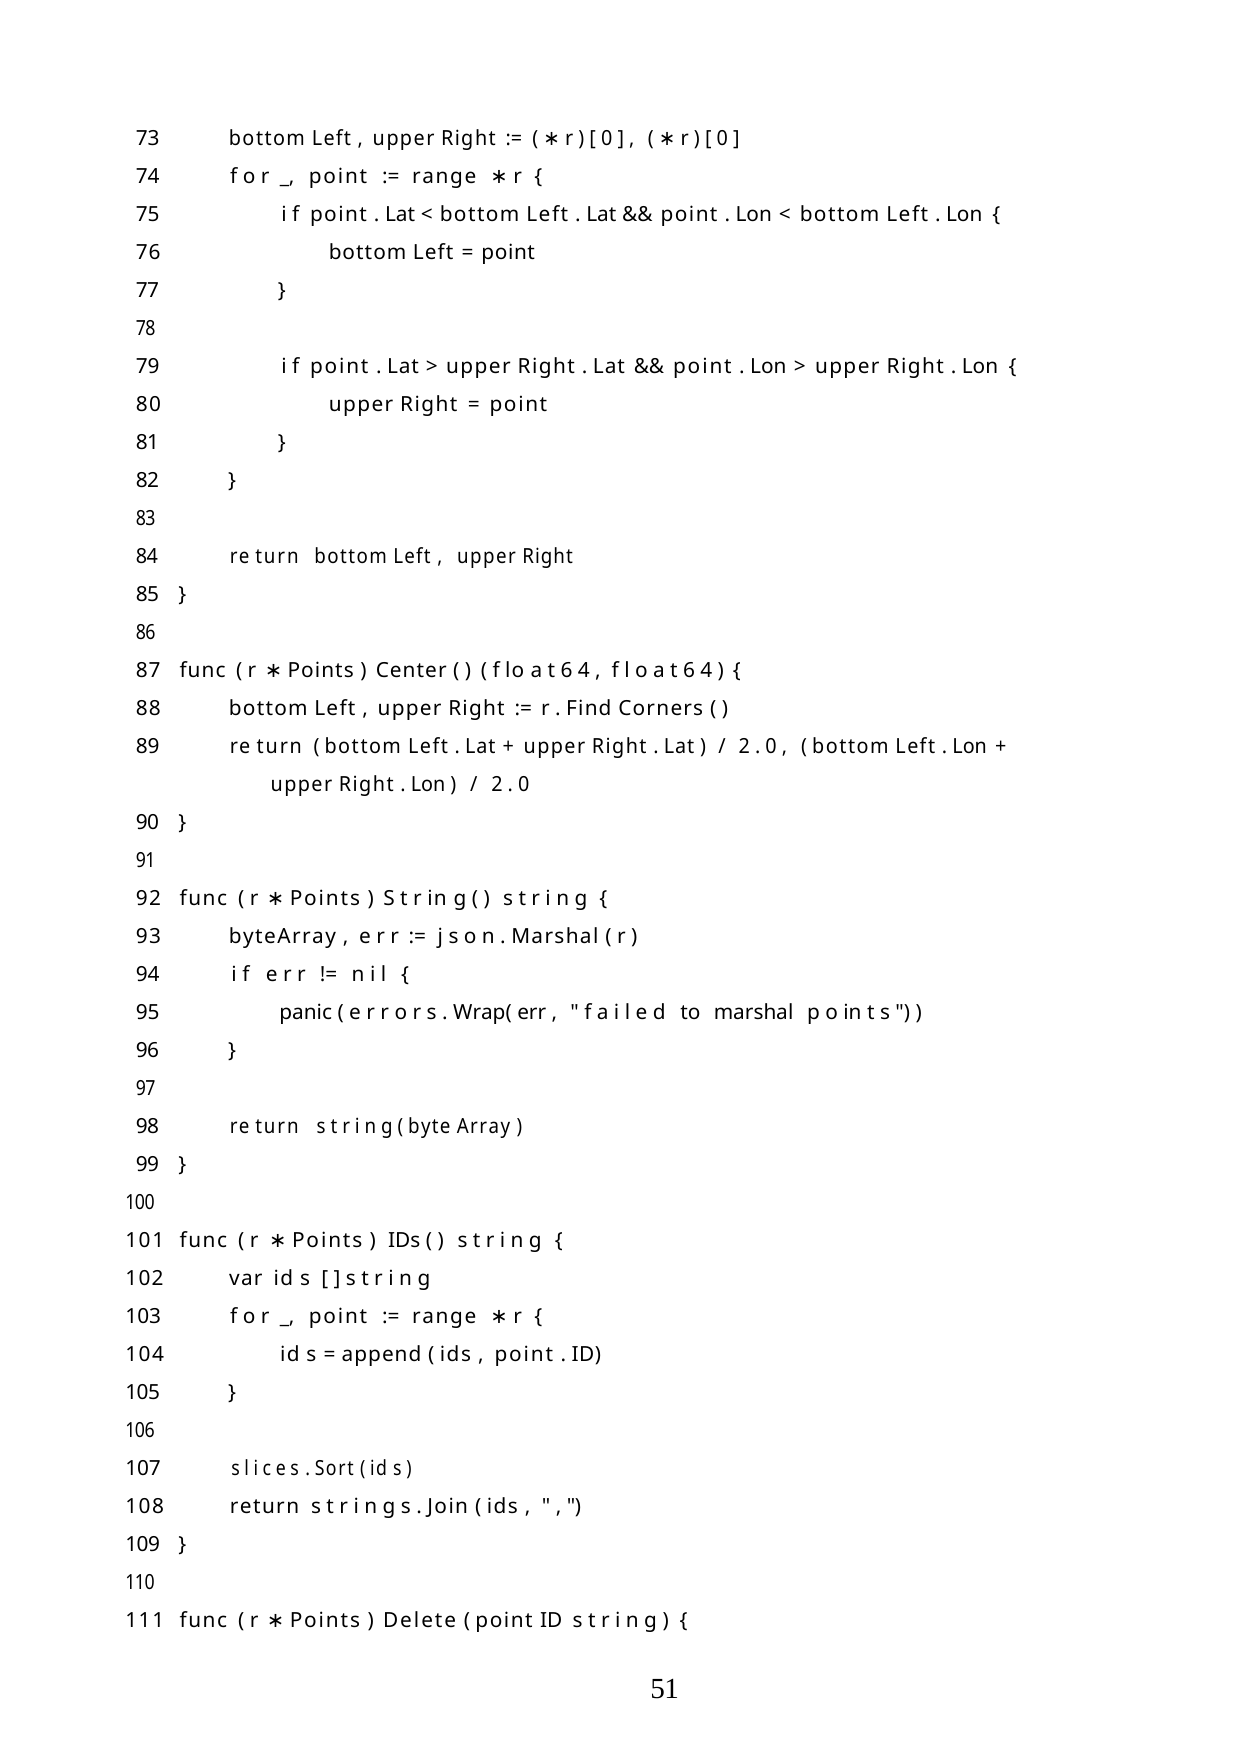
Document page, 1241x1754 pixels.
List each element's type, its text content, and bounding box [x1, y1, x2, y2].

text 100 [125, 1187, 1166, 1215]
list i f point . Lat < bottom Left . Lat && point . Lon < bottom Left . Lon { [136, 199, 1166, 227]
text 82 } [136, 465, 1166, 493]
text 81 } [136, 427, 1166, 455]
text 96 } [136, 1035, 1166, 1063]
text 110 [125, 1567, 1166, 1596]
list re turn ( bottom Left . Lat + upper Right . Lat ) / 2 . 0 , ( bottom Left . Lon + upper Right . Lon ) / 2 . 0 [136, 731, 1038, 797]
list bottom Left = point [136, 237, 1166, 265]
list f o r _, point := range ∗ r { [136, 161, 1166, 189]
list upper Right = point [136, 389, 1166, 417]
text 84 re turn bottom Left , upper Right [136, 541, 1166, 569]
text 78 [136, 313, 1166, 341]
list panic ( e r r o r s . Wrap( err , " f a i l e d to marshal p o in t s ") ) [136, 997, 1166, 1025]
text 91 [136, 845, 1166, 873]
list return s t r i n g s . Join ( ids , " , ") [125, 1491, 1166, 1519]
text 99 } [136, 1149, 1166, 1177]
list func ( r ∗ Points ) S t r in g ( ) s t r i n g { [136, 883, 1166, 911]
list i f e r r != n i l { [136, 959, 1166, 987]
list s l i c e s . Sort ( id s ) [125, 1453, 1166, 1482]
list i f point . Lat > upper Right . Lat && point . Lon > upper Right . Lon { [136, 351, 1166, 379]
text 85 } [136, 579, 1166, 607]
list bottom Left , upper Right := r . Find Corners ( ) [136, 693, 1166, 721]
text 97 [136, 1073, 1166, 1101]
list f o r _, point := range ∗ r { [125, 1301, 1166, 1329]
text 105 } [125, 1377, 1166, 1406]
text 83 [136, 503, 1166, 531]
text 109 } [125, 1529, 1166, 1558]
list bottom Left , upper Right := ( ∗ r ) [ 0 ] , ( ∗ r ) [ 0 ] [136, 123, 1166, 151]
list var id s [ ] s t r i n g [125, 1263, 1166, 1291]
text 106 [125, 1415, 1166, 1443]
list func ( r ∗ Points ) Center ( ) ( f lo a t 6 4 , f l o a t 6 4 ) { [136, 655, 1166, 683]
text 86 [136, 617, 1166, 645]
text 77 } [136, 275, 1166, 303]
text 98 re turn s t r i n g ( byte Array ) [136, 1111, 1166, 1139]
list byteArray , e r r := j s o n . Marshal ( r ) [136, 921, 1166, 949]
list id s = append ( ids , point . ID) [125, 1339, 1166, 1367]
list func ( r ∗ Points ) Delete ( point ID s t r i n g ) { [125, 1605, 1166, 1634]
list func ( r ∗ Points ) IDs ( ) s t r i n g { [125, 1225, 1166, 1253]
text 90 } [136, 807, 1166, 835]
